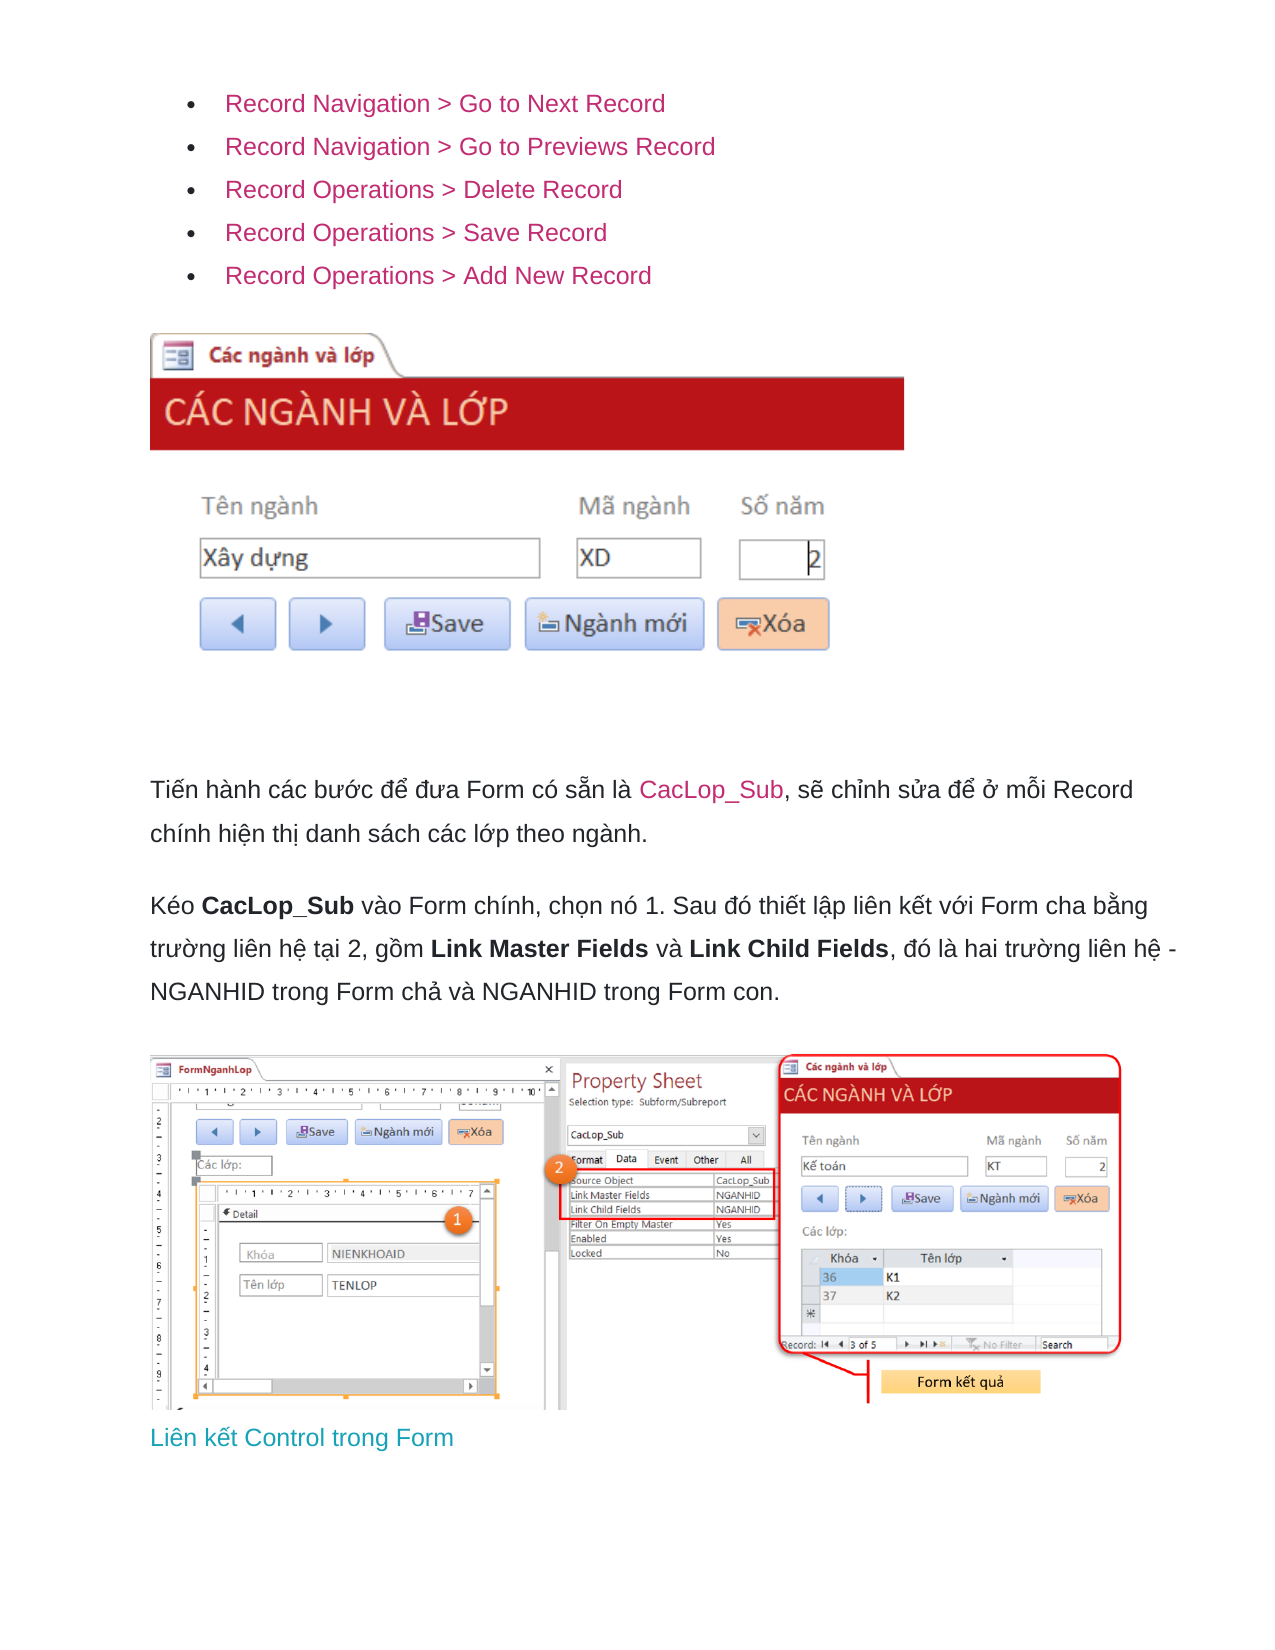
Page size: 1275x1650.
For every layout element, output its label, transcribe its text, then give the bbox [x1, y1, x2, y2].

text Kéo CacLop_Sub vào Form chính, chọn nó 1. Sau đó thiết lập liên kết với Form cha bằng trường liên hệ tại 2, gồm Link Master Fields và Link Child Fields, đó là hai trường liên hệ - NGANHID trong Form chả và NGANHID trong Form con. [150, 891, 1181, 1006]
list Record Operations > Save Record [187, 218, 1181, 247]
text Liên kết Control trong Form [150, 1423, 1181, 1452]
list Record Navigation > Go to Previews Record [187, 132, 1181, 161]
picture [150, 1049, 1125, 1410]
list Record Operations > Add New Record [187, 261, 1181, 290]
text Tiến hành các bước để đưa Form có sẵn là CacLop_Sub, sẽ chỉnh sửa để ở mỗi Record chính hiện thị danh sách các lớp theo ngành. [150, 776, 1181, 847]
list Record Operations > Delete Record [187, 175, 1181, 204]
list Record Navigation > Go to Next Record [187, 89, 1181, 117]
picture [150, 333, 905, 762]
